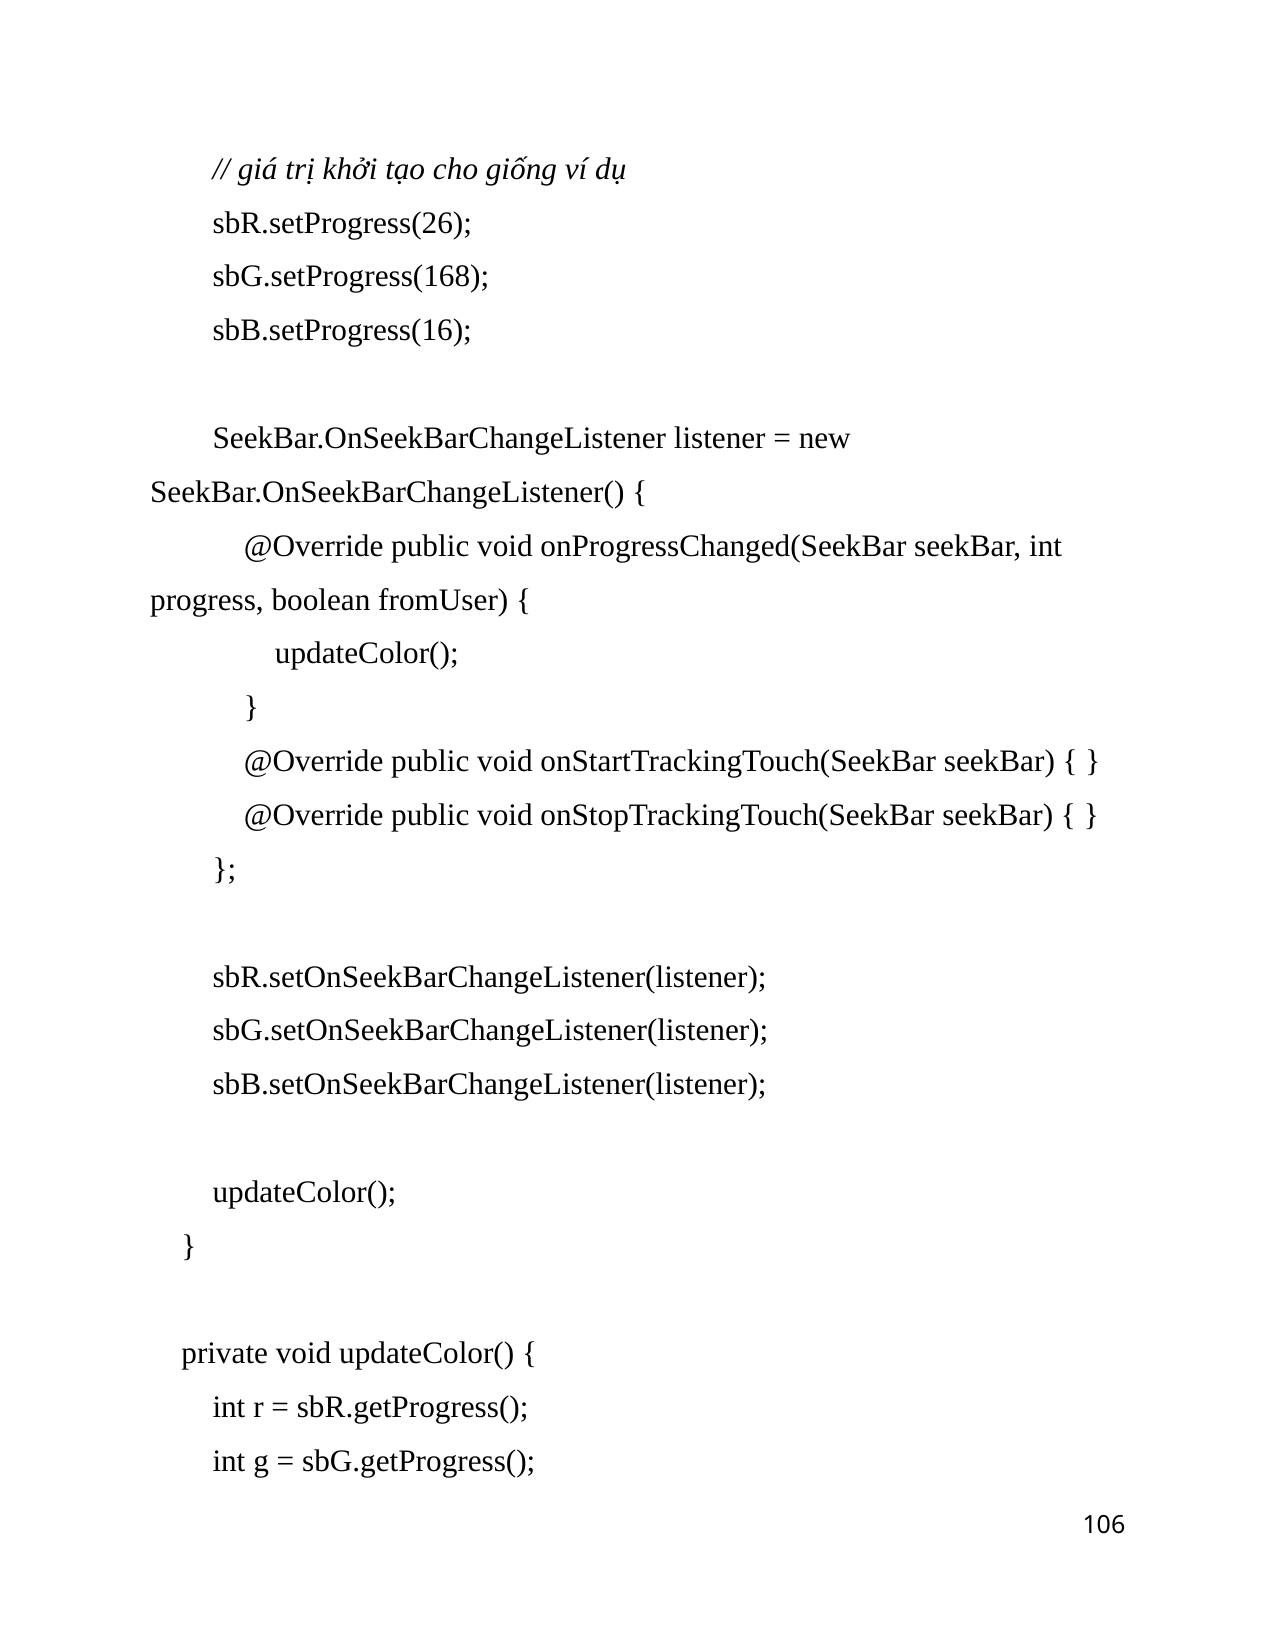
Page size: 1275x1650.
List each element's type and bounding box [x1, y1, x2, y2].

text [150, 150, 1125, 1478]
